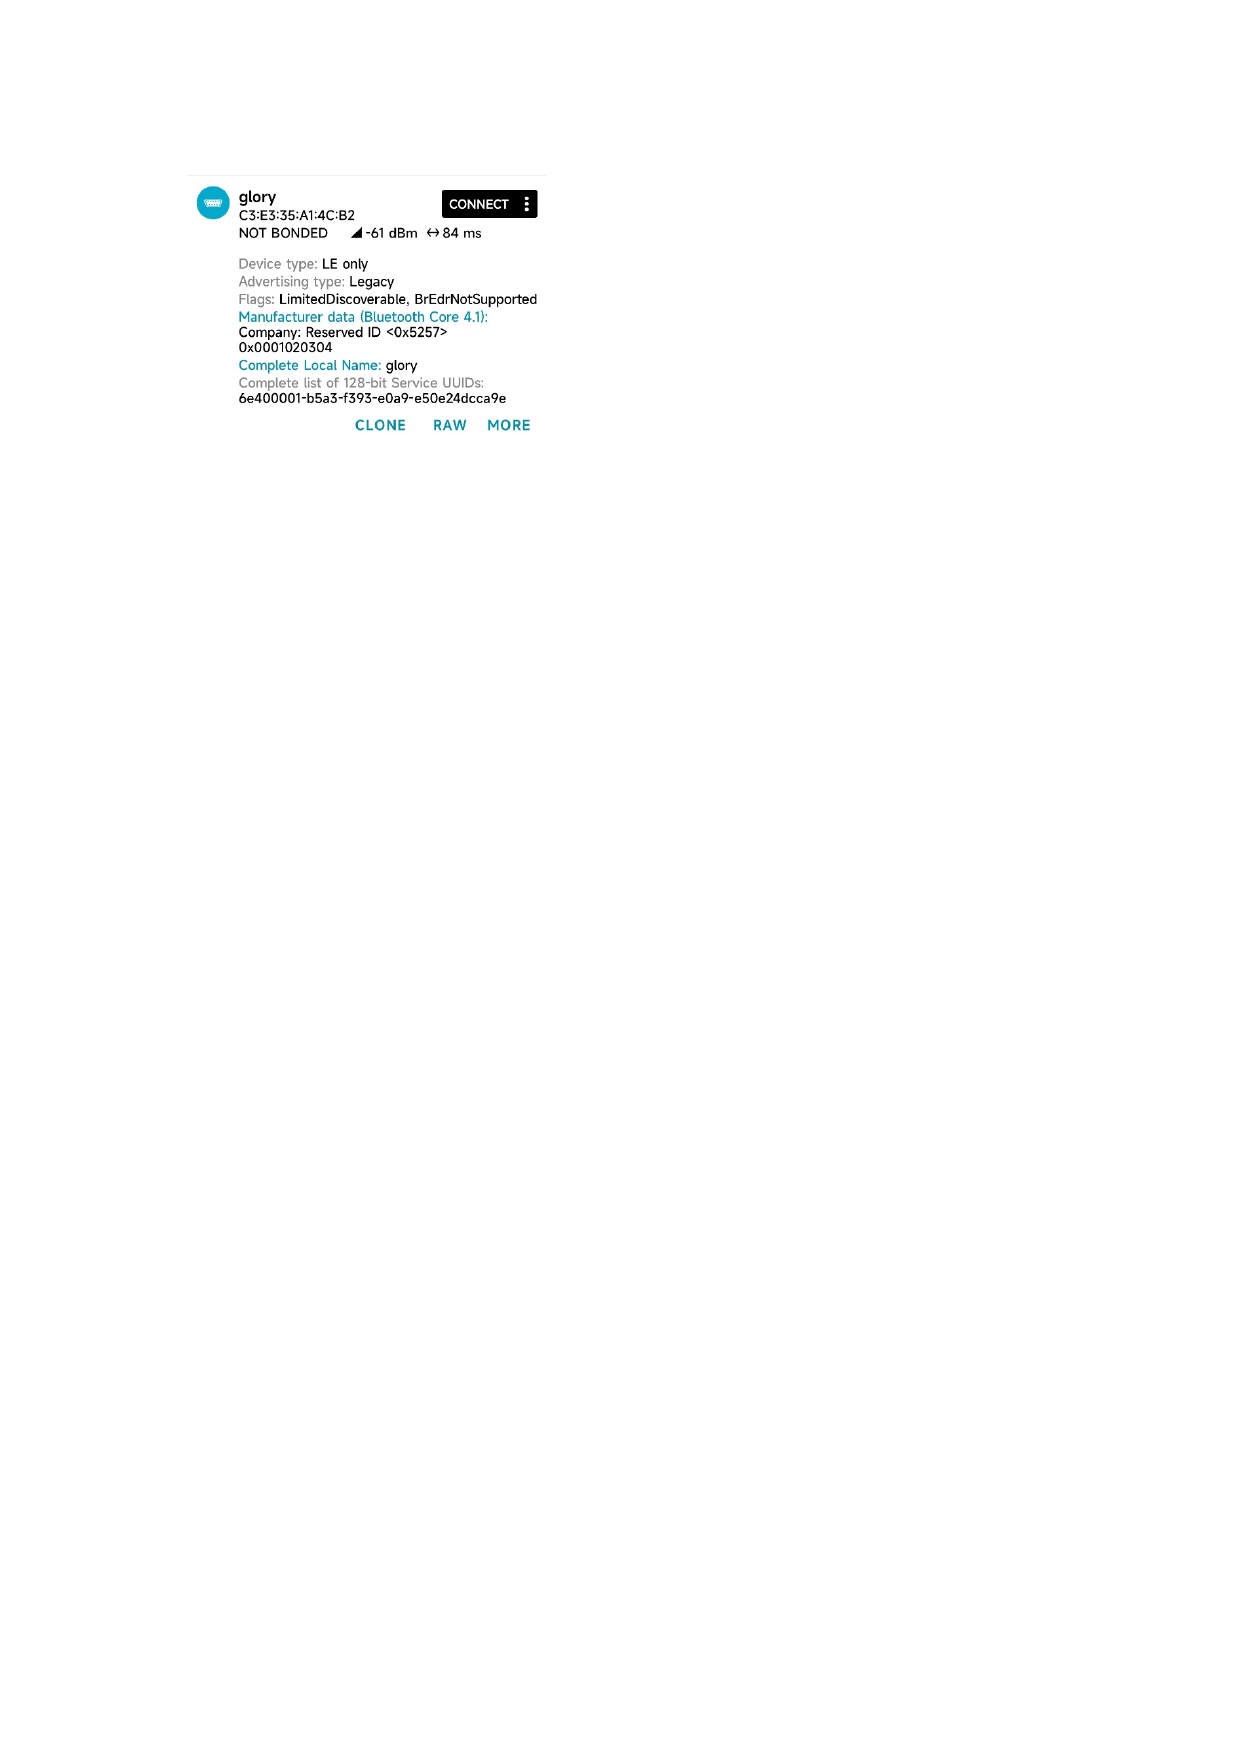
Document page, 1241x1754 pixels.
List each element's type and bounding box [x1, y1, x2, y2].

picture [187, 174, 546, 443]
